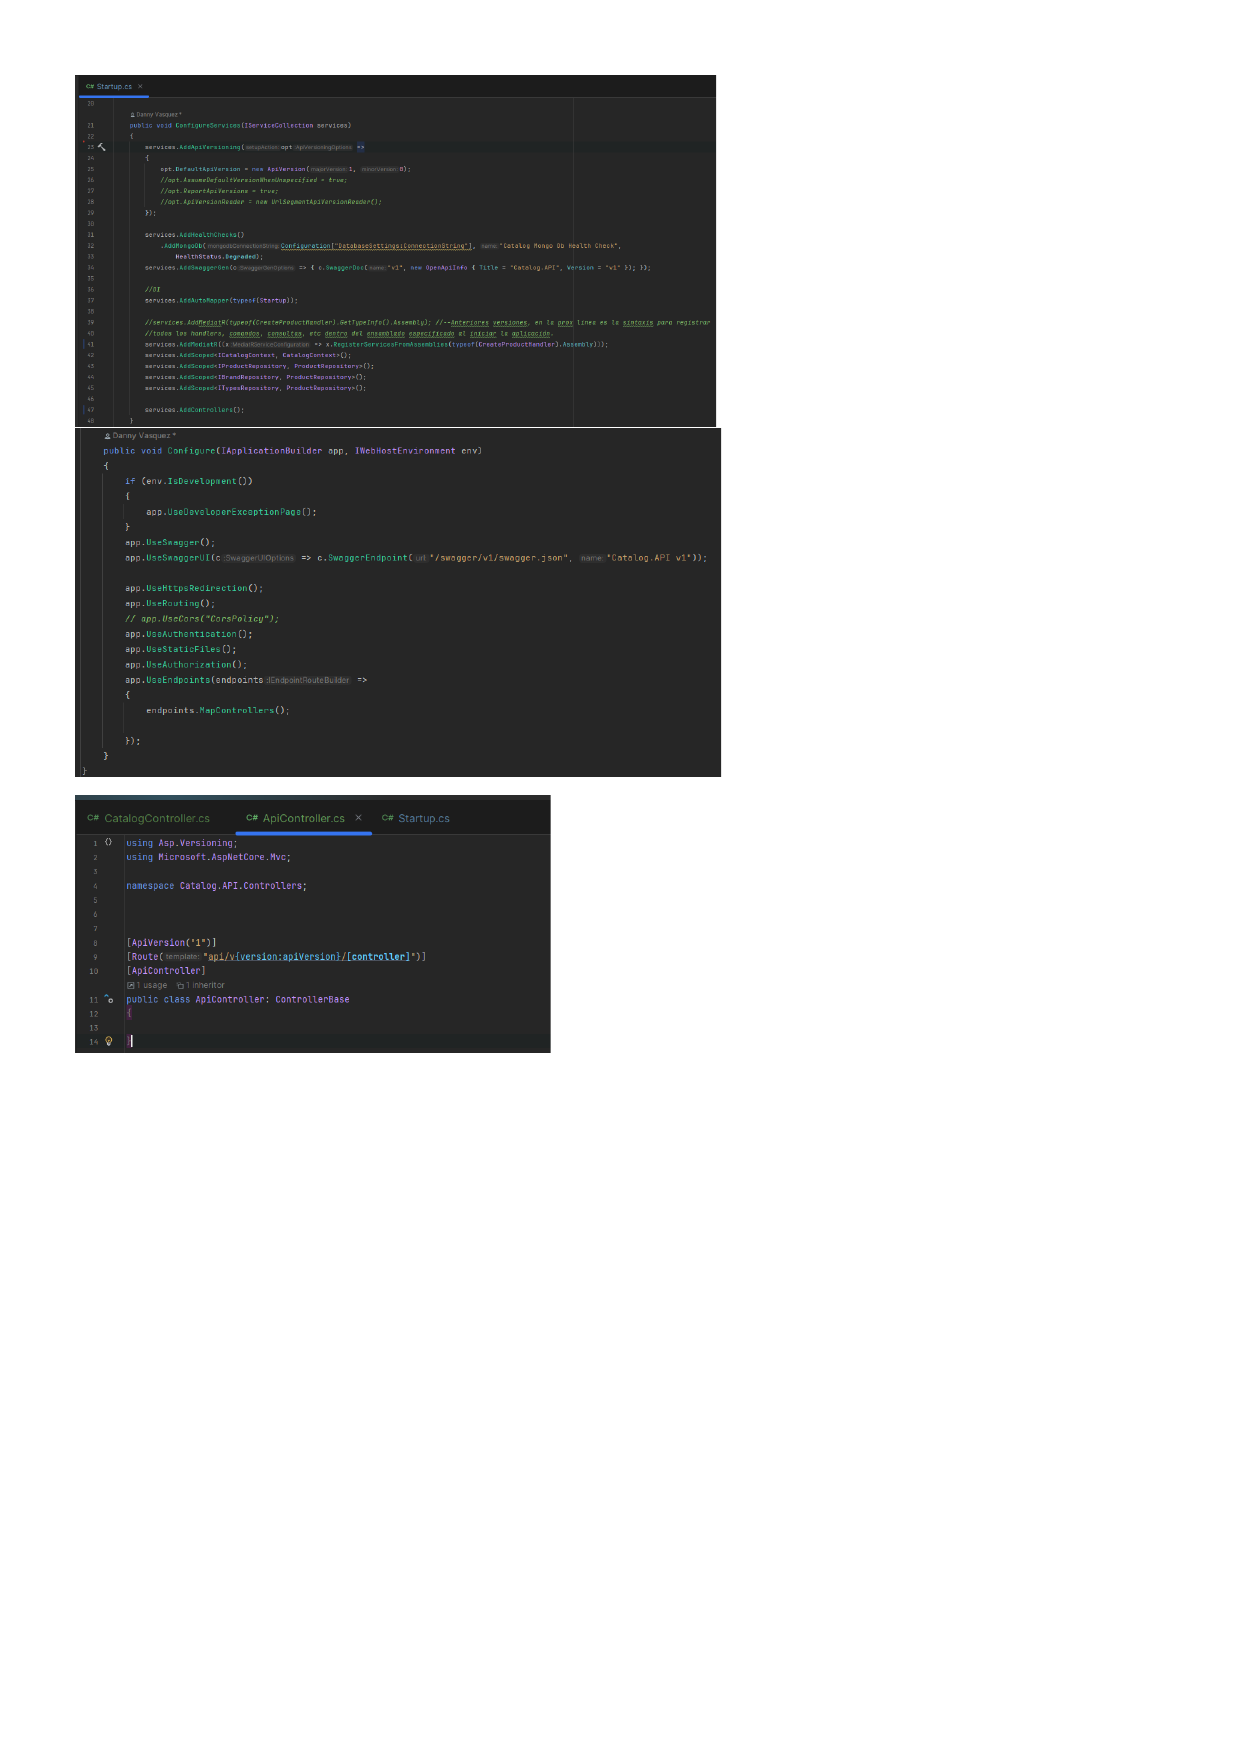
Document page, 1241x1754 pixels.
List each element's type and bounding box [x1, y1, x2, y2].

picture [75, 428, 722, 777]
picture [75, 75, 717, 427]
picture [75, 795, 551, 1053]
